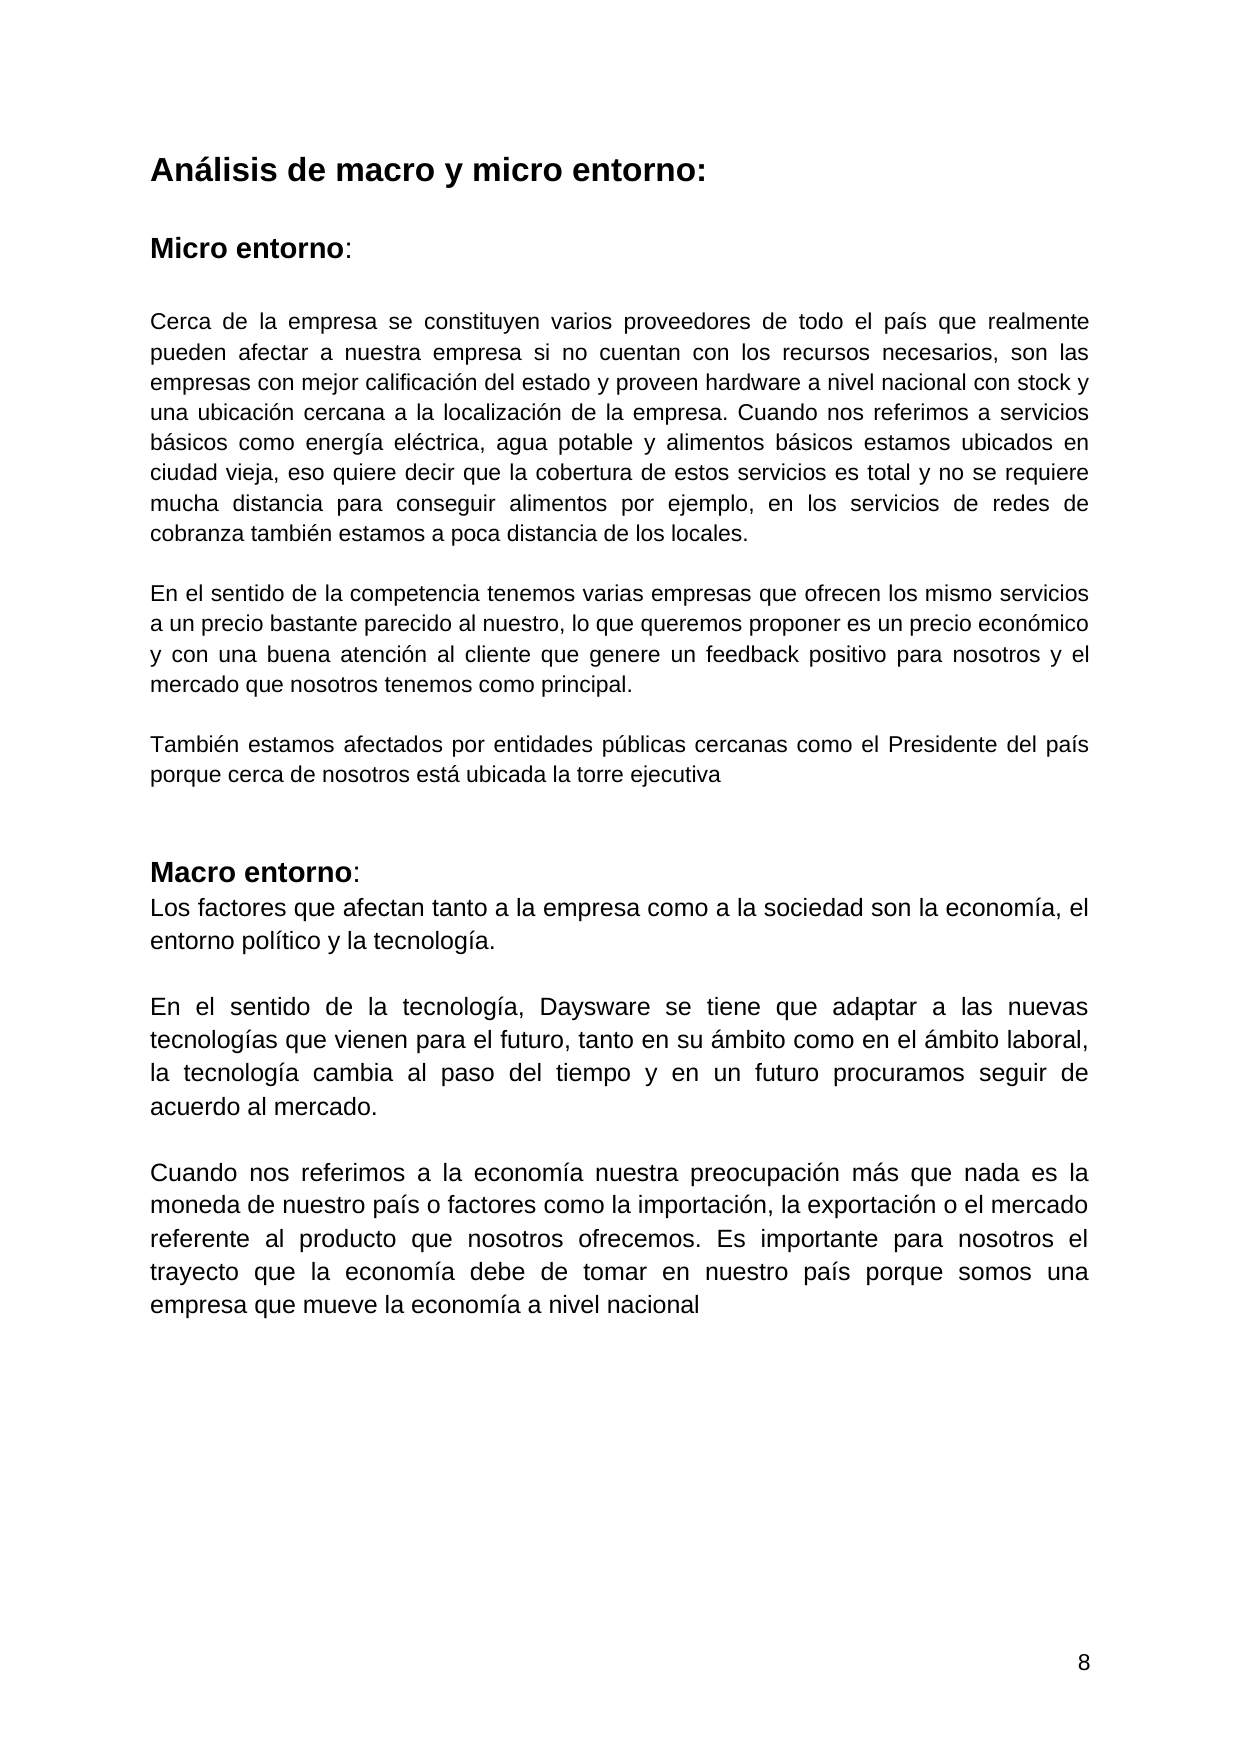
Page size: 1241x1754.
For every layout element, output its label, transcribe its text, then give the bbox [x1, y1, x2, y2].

text Macro entorno: [150, 855, 1090, 888]
text También estamos afectados por entidades públicas cercanas como el Presidente del país porque cerca de nosotros está ubicada la torre ejecutiva [150, 731, 1090, 788]
text En el sentido de la competencia tenemos varias empresas que ofrecen los mismo servicios a un precio bastante parecido al nuestro, lo que queremos proponer es un precio económico y con una buena atención al cliente que genere un feedback positivo para nosotros y el mercado que nosotros tenemos como principal. [150, 580, 1090, 697]
text Micro entorno: [150, 231, 1090, 265]
text Los factores que afectan tanto a la empresa como a la sociedad son la economía, el entorno político y la tecnología. [150, 893, 1090, 955]
text Cuando nos referimos a la economía nuestra preocupación más que nada es la moneda de nuestro país o factores como la importación, la exportación o el mercado referente al producto que nosotros ofrecemos. Es importante para nosotros el trayecto que la economía debe de tomar en nuestro país porque somos una empresa que mueve la economía a nivel nacional [150, 1157, 1090, 1318]
text Cerca de la empresa se constituyen varios proveedores de todo el país que realmente pueden afectar a nuestra empresa si no cuentan con los recursos necesarios, son las empresas con mejor calificación del estado y proveen hardware a nivel nacional con stock y una ubicación cercana a la localización de la empresa. Cuando nos referimos a servicios básicos como energía eléctrica, agua potable y alimentos básicos estamos ubicados en ciudad vieja, eso quiere decir que la cobertura de estos servicios es total y no se requiere mucha distancia para conseguir alimentos por ejemplo, en los servicios de redes de cobranza también estamos a poca distancia de los locales. [150, 308, 1090, 546]
subtitle Análisis de macro y micro entorno: [150, 150, 1090, 188]
text En el sentido de la tecnología, Daysware se tiene que adaptar a las nuevas tecnologías que vienen para el futuro, tanto en su ámbito como en el ámbito laboral, la tecnología cambia al paso del tiempo y en un futuro procuramos seguir de acuerdo al mercado. [150, 992, 1090, 1120]
